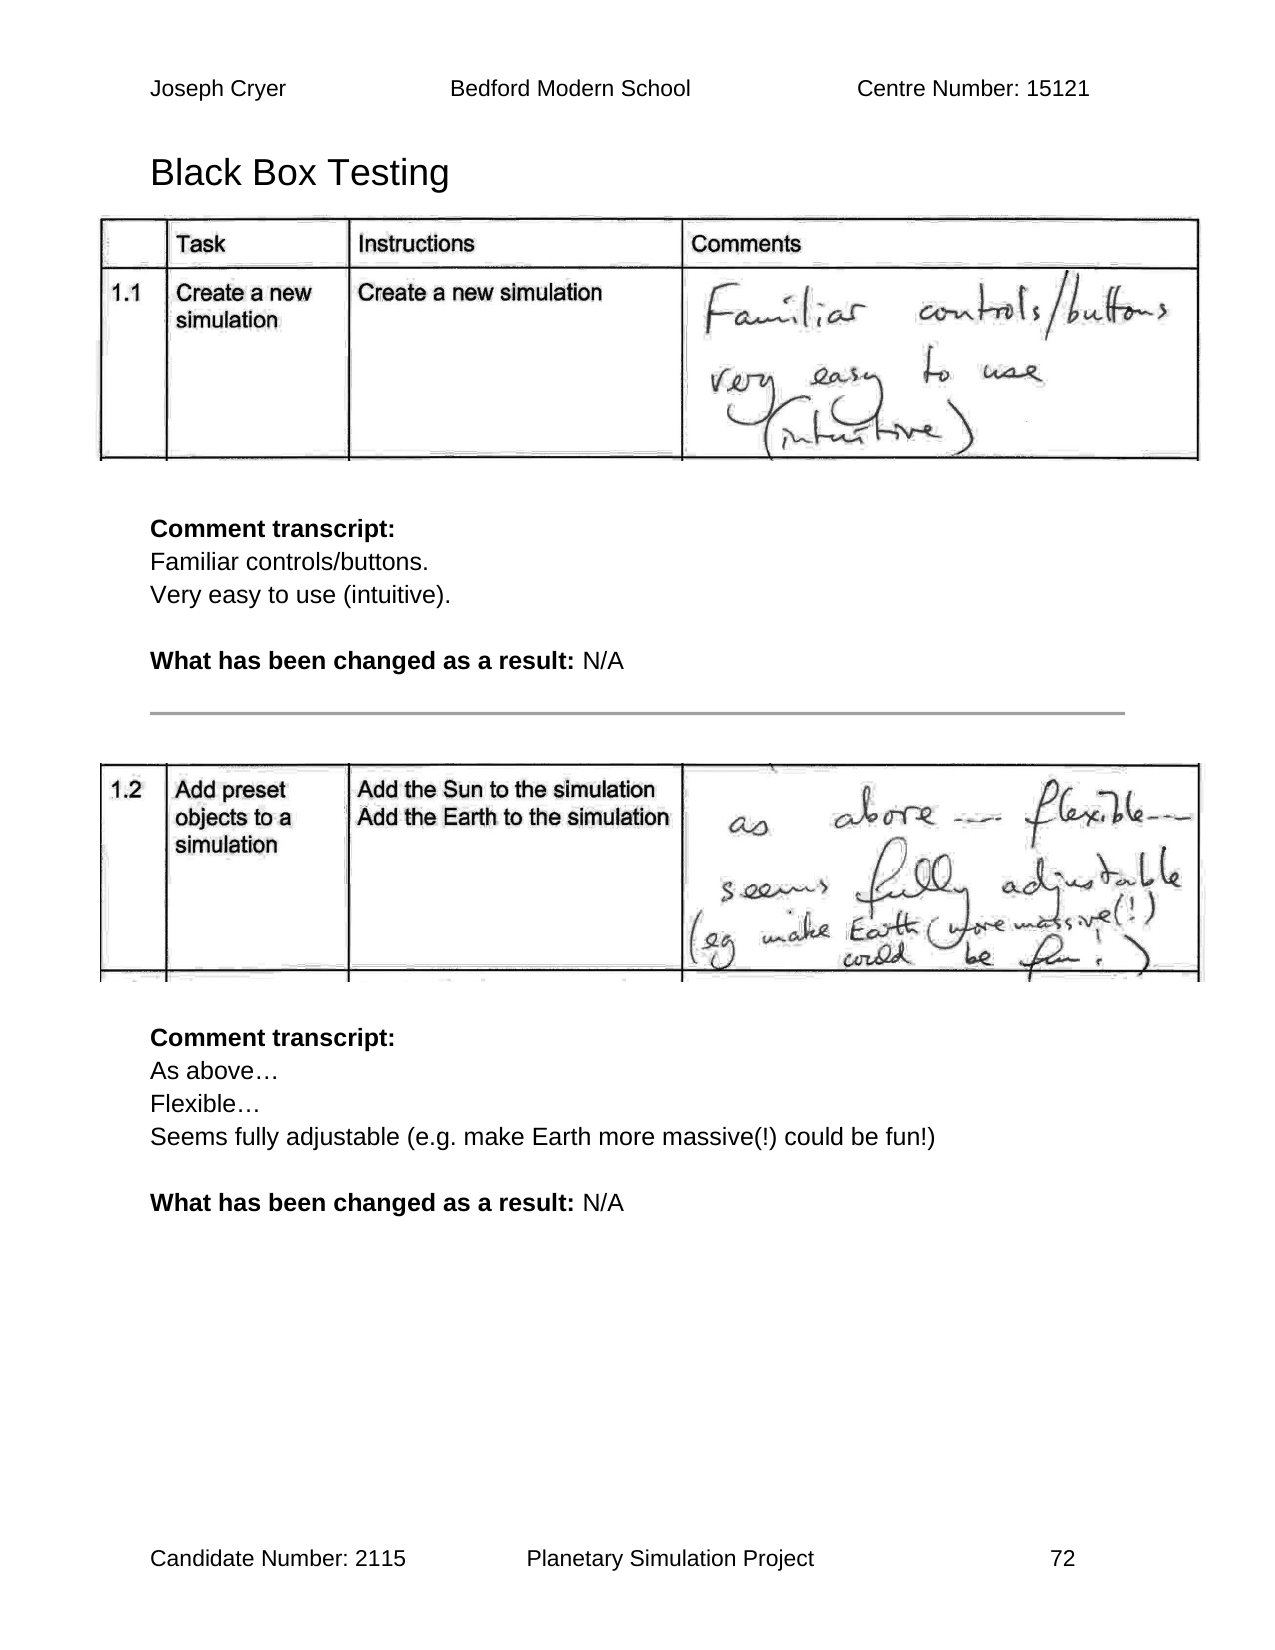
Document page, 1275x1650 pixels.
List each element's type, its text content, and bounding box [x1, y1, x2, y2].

text Very easy to use (intuitive). [150, 580, 1125, 608]
text What has been changed as a result: N/A [150, 1188, 1125, 1217]
text Familiar controls/buttons. [150, 547, 1125, 576]
text What has been changed as a result: N/A [150, 646, 1125, 674]
text As above… [150, 1056, 1125, 1085]
text Comment transcript: [150, 1023, 1125, 1052]
subtitle Black Box Testing [150, 150, 1125, 193]
text Seems fully adjustable (e.g. make Earth more massive(!) could be fun!) [150, 1122, 1125, 1151]
text Flexible… [150, 1089, 1125, 1118]
picture [95, 215, 1202, 461]
picture [100, 763, 1206, 982]
text Comment transcript: [150, 514, 1125, 542]
